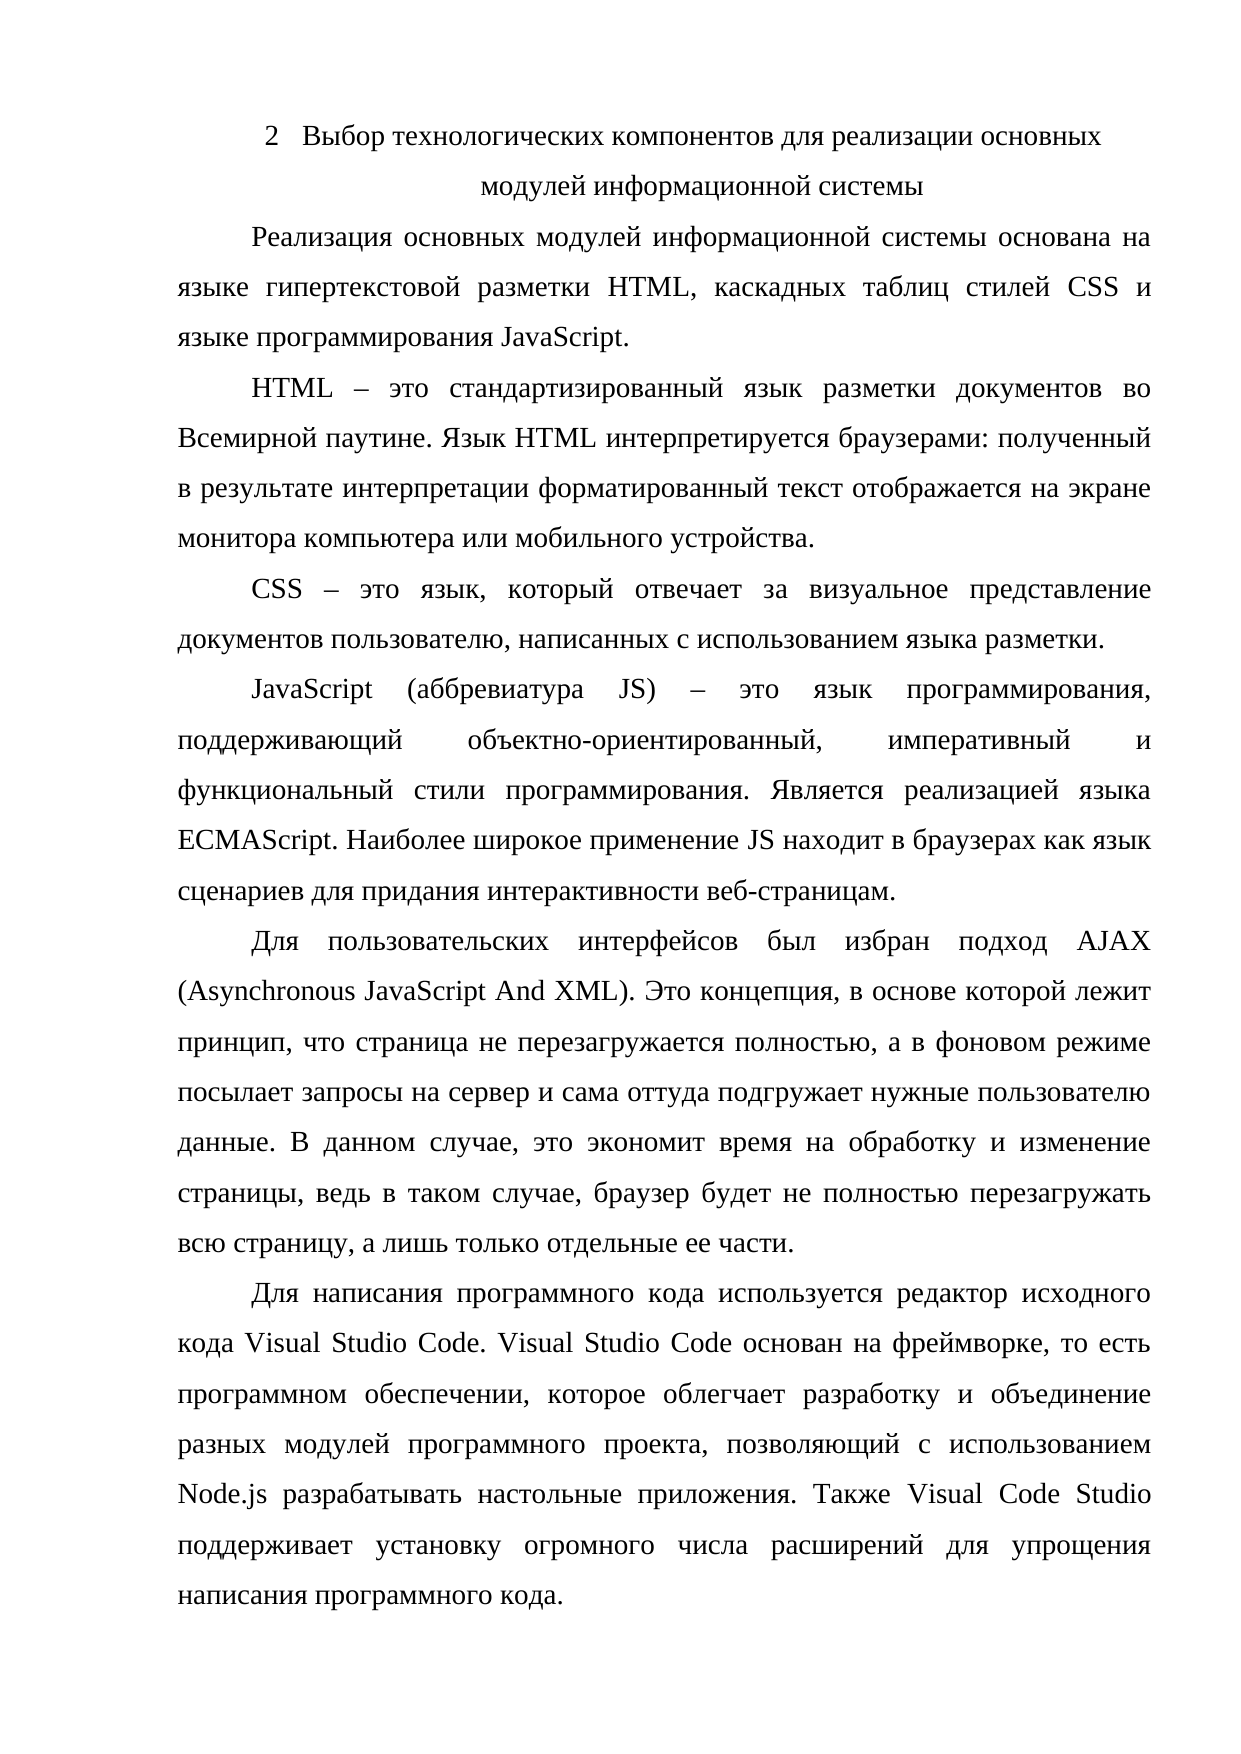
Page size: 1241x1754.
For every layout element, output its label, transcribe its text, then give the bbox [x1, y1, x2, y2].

subtitle Выбор технологических компонентов для реализации основных модулей информационной системы [215, 118, 1152, 202]
text HTML – это стандартизированный язык разметки документов во Всемирной паутине. Язык HTML интерпретируется браузерами: полученный в результате интерпретации форматированный текст отображается на экране монитора компьютера или мобильного устройства. [177, 370, 1152, 554]
text Для пользовательских интерфейсов был избран подход AJAX (Asynchronous JavaScript And XML). Это концепция, в основе которой лежит принцип, что страница не перезагружается полностью, а в фоновом режиме посылает запросы на сервер и сама оттуда подгружает нужные пользователю данные. В данном случае, это экономит время на обработку и изменение страницы, ведь в таком случае, браузер будет не полностью перезагружать всю страницу, а лишь только отдельные ее части. [177, 923, 1152, 1258]
text CSS – это язык, который отвечает за визуальное представление документов пользователю, написанных с использованием языка разметки. [177, 571, 1152, 655]
text Для написания программного кода используется редактор исходного кода Visual Studio Code. Visual Studio Code основан на фреймворке, то есть программном обеспечении, которое облегчает разработку и объединение разных модулей программного проекта, позволяющий с использованием Node.js разрабатывать настольные приложения. Также Visual Code Studio поддерживает установку огромного числа расширений для упрощения написания программного кода. [177, 1275, 1152, 1611]
text JavaScript (аббревиатура JS) – это язык программирования, поддерживающий объектно-ориентированный, императивный и функциональный стили программирования. Является реализацией языка ECMAScript. Наиболее широкое применение JS находит в браузерах как язык сценариев для придания интерактивности веб-страницам. [177, 672, 1152, 906]
text Реализация основных модулей информационной системы основана на языке гипертекстовой разметки HTML, каскадных таблиц стилей CSS и языке программирования JavaScript. [177, 219, 1152, 353]
